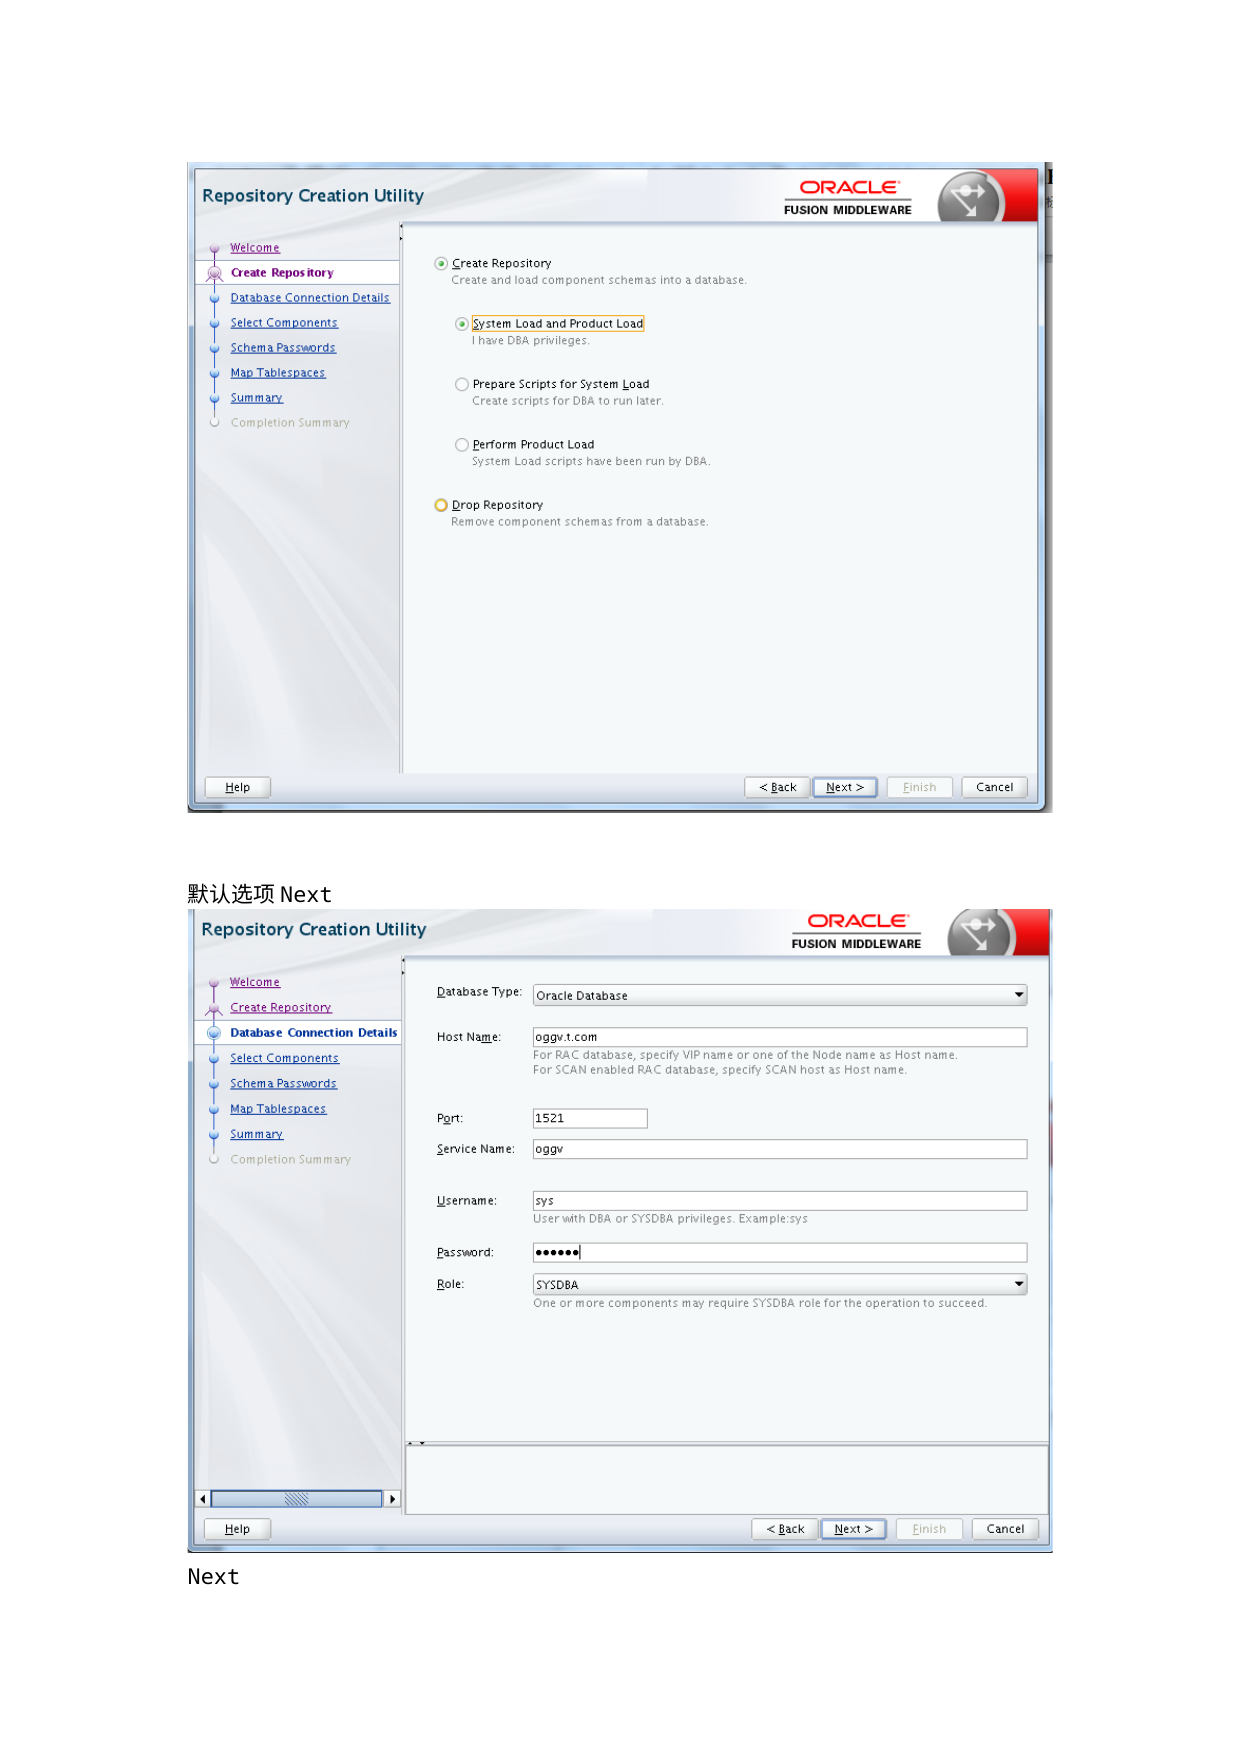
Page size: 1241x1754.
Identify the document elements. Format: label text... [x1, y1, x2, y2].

picture [187, 909, 1053, 1553]
text 默认选项 Next [187, 877, 1053, 909]
text Next [187, 1559, 1053, 1592]
picture [187, 162, 1053, 813]
